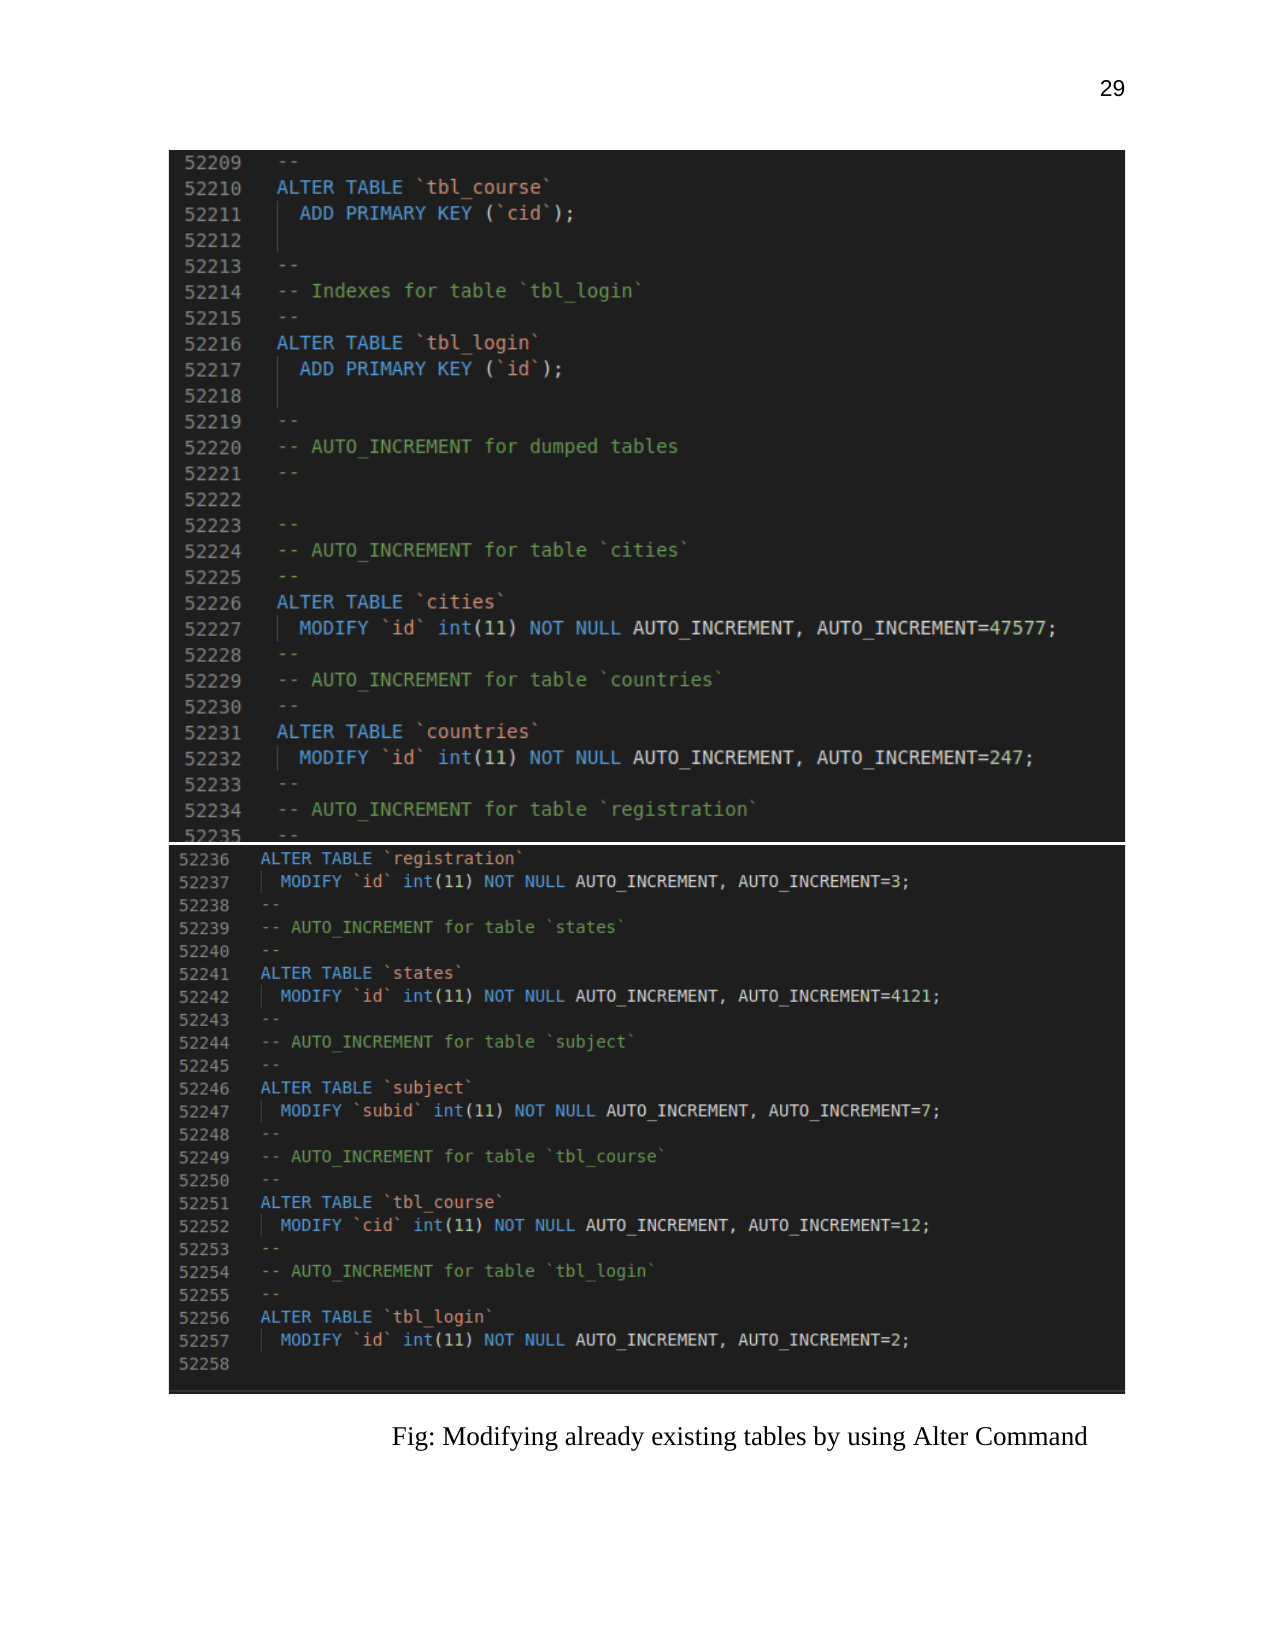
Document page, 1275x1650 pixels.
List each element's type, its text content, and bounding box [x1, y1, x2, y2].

picture [168, 150, 1125, 842]
text Fig: Modifying already existing tables by using Alter Command [169, 1420, 1125, 1451]
picture [168, 845, 1125, 1394]
